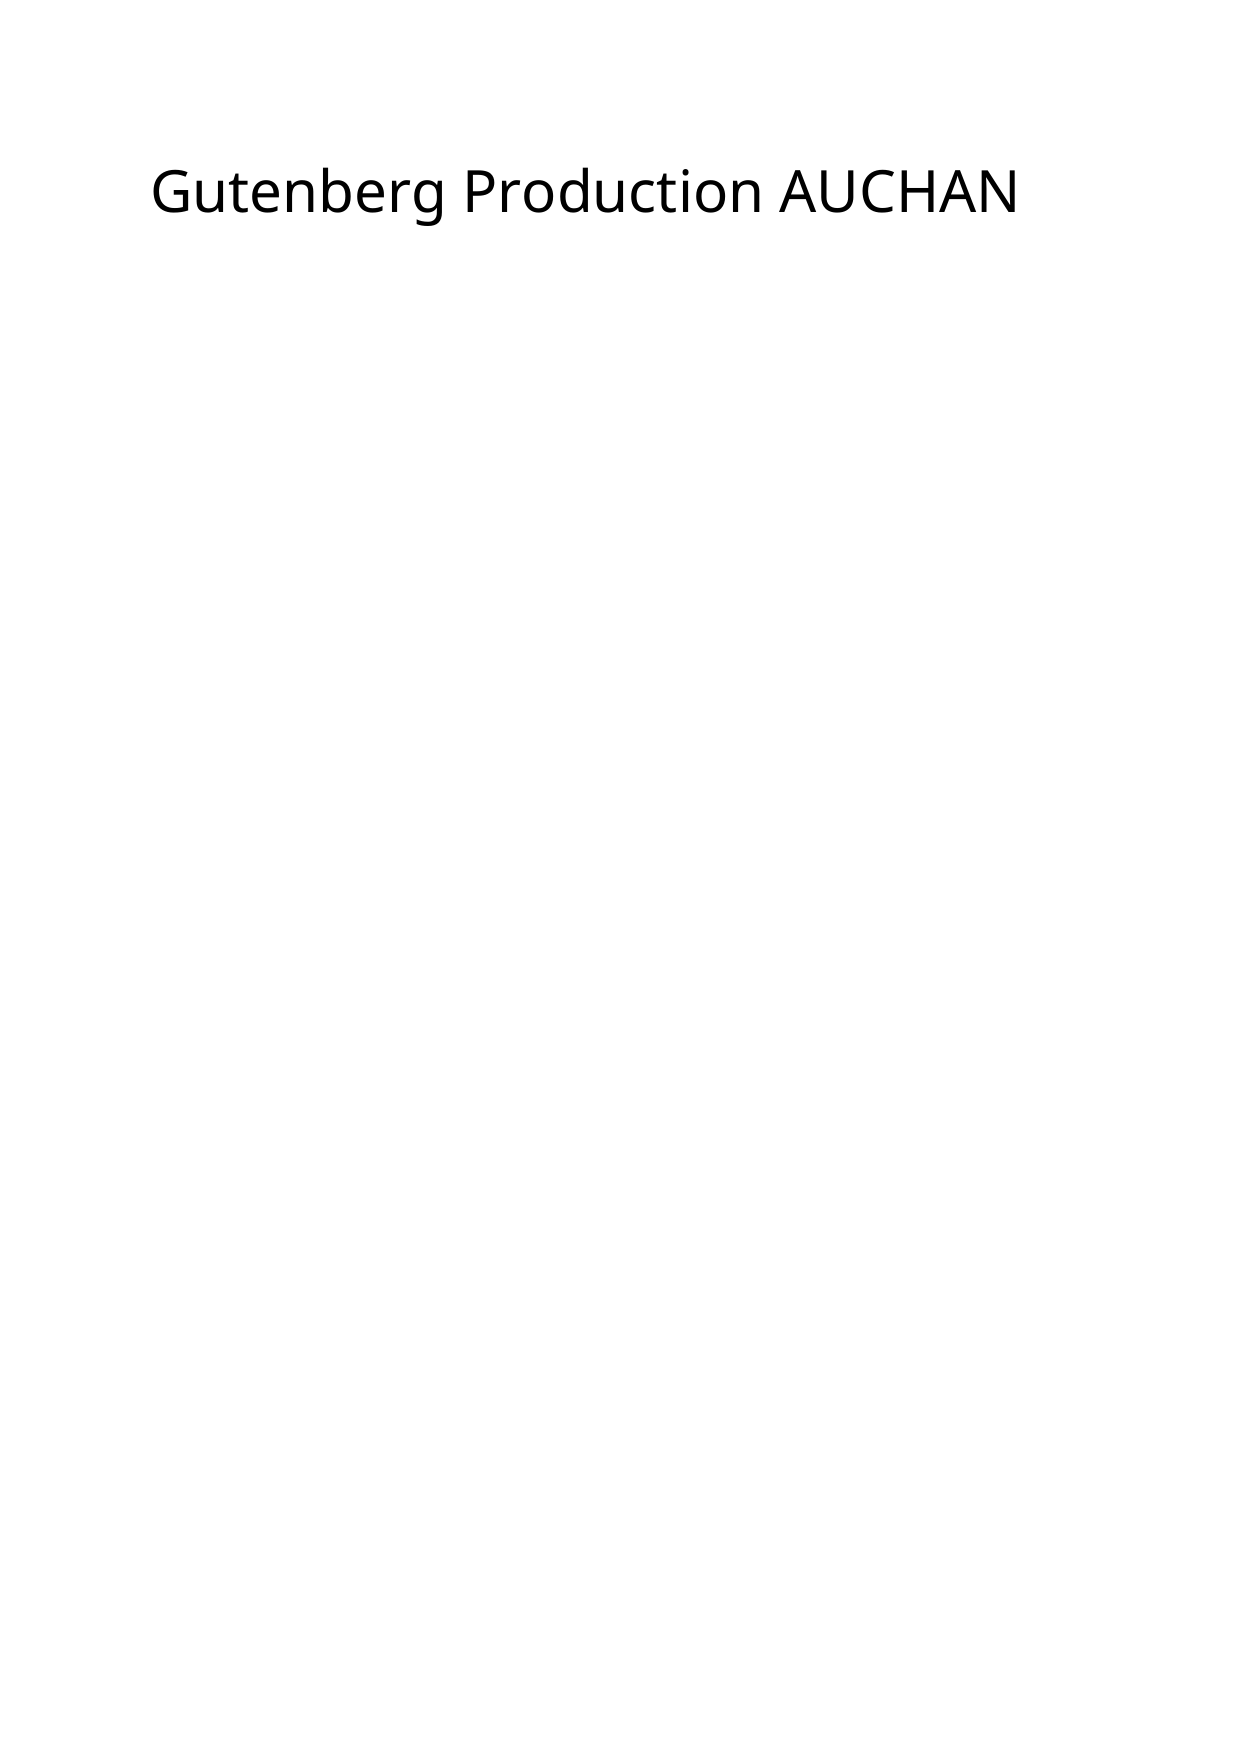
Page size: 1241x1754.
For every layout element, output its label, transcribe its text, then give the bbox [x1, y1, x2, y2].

title Gutenberg Production AUCHAN [150, 150, 1090, 229]
